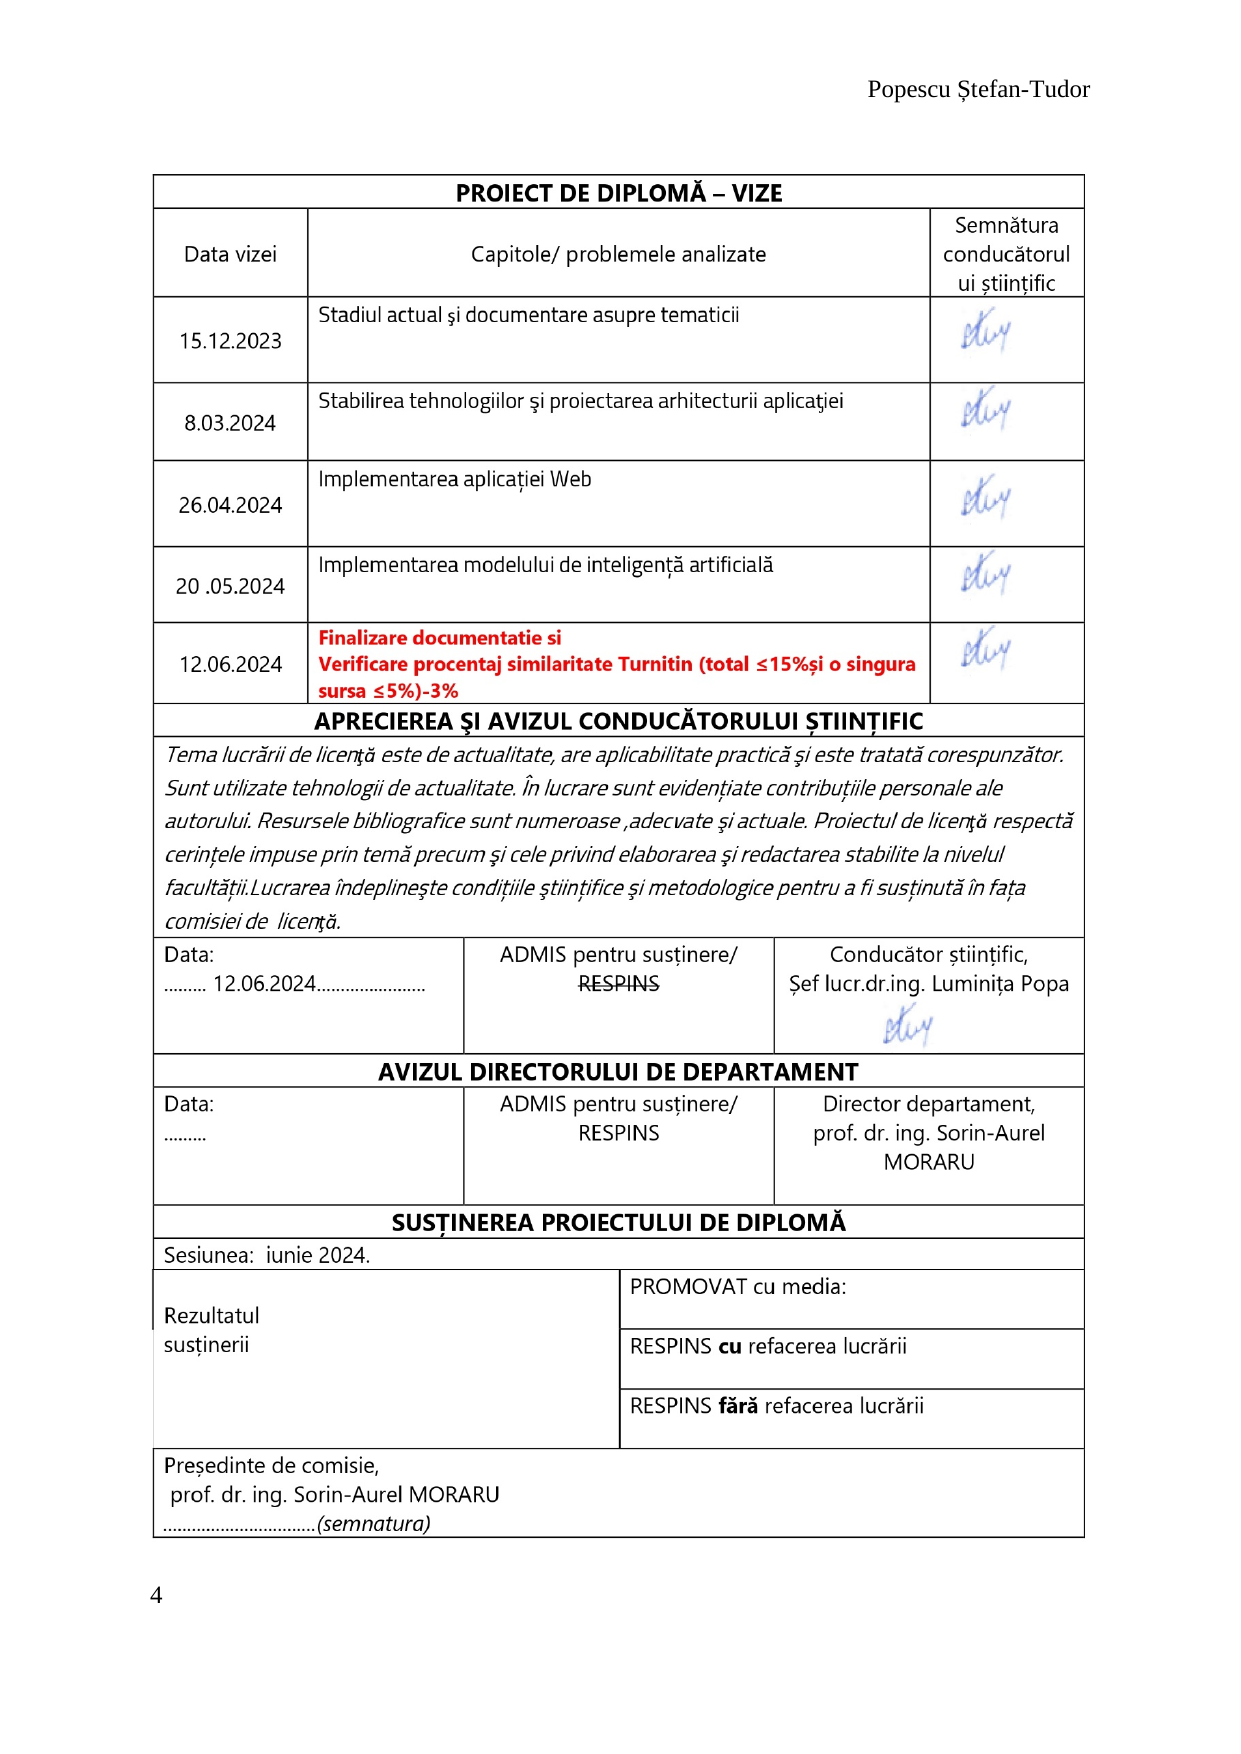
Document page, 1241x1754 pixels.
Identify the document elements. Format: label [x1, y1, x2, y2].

picture [150, 169, 1090, 1580]
